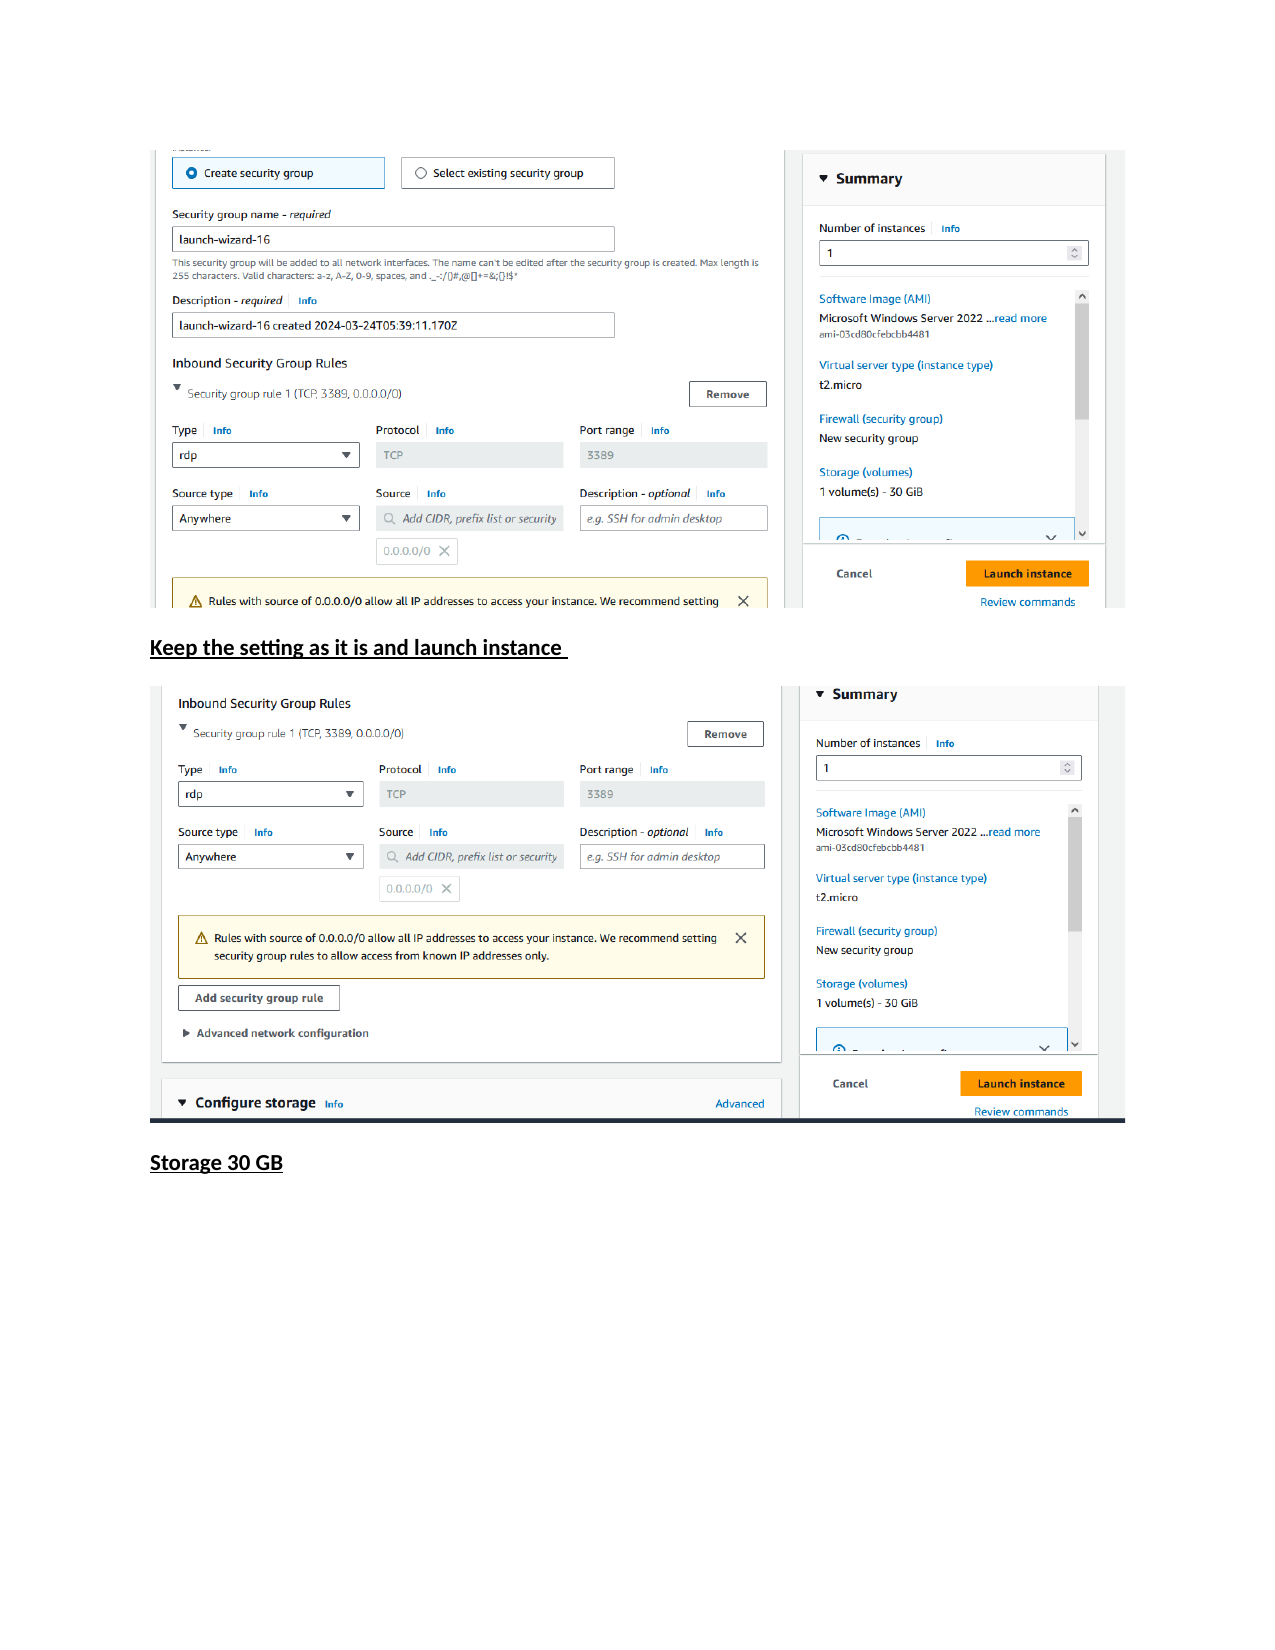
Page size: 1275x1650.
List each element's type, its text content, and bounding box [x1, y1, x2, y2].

text Keep the setting as it is and launch instance [150, 633, 1125, 661]
text Storage 30 GB [150, 1148, 1125, 1176]
picture [150, 686, 1125, 1123]
picture [150, 150, 1125, 608]
